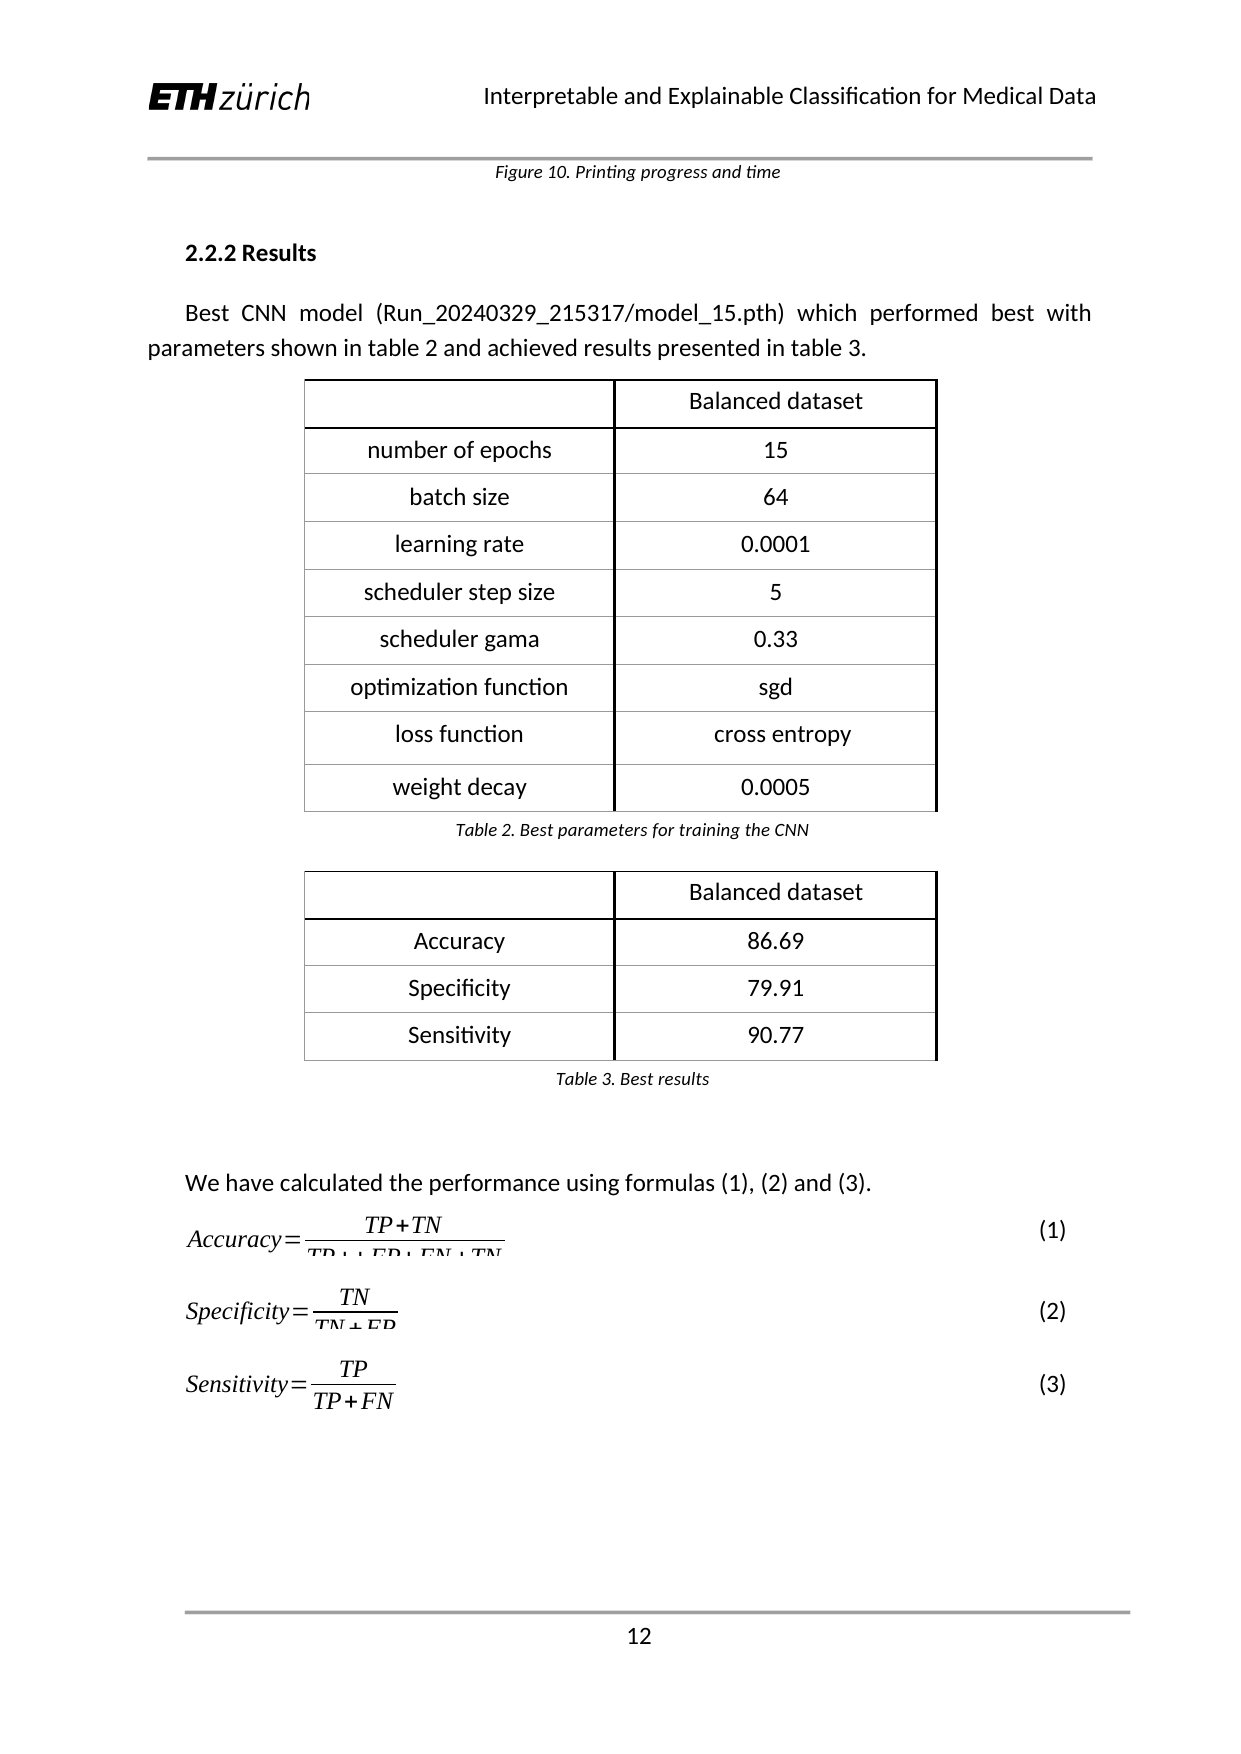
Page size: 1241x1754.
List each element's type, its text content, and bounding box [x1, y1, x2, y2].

table_cell 15 [616, 429, 935, 473]
table_cell [173, 1357, 712, 1414]
table_cell loss function [305, 712, 613, 764]
table_cell 90.77 [616, 1013, 935, 1060]
table_cell weight decay [305, 765, 613, 811]
table_cell Sensitivity [305, 1013, 613, 1060]
table_cell 79.91 [616, 966, 935, 1012]
table_cell learning rate [305, 522, 613, 569]
table_cell 0.33 [616, 617, 935, 663]
subtitle Results [185, 237, 1153, 268]
table_cell optimization function [305, 665, 613, 711]
table_header [173, 1215, 712, 1284]
table_cell [173, 1284, 712, 1357]
table_cell 0.0005 [616, 765, 935, 811]
text We have calculated the performance using formulas (1), (2) and (3). [147, 1167, 1093, 1197]
text Figure 10. Printing progress and time [147, 160, 1093, 183]
table_cell scheduler step size [305, 570, 613, 616]
text Best CNN model (Run_20240329_215317/model_15.pth) which performed best with parameters shown in table 2 and achieved results presented in table 3. [147, 297, 1093, 362]
table_cell Specificity [305, 966, 613, 1012]
table_cell Accuracy [305, 920, 613, 965]
table_header Balanced dataset [616, 872, 935, 918]
table_cell 0.0001 [616, 522, 935, 569]
table_header [305, 872, 613, 918]
picture [148, 83, 310, 110]
table_header [305, 381, 613, 427]
table_cell scheduler gama [305, 617, 613, 663]
table_header (1) [712, 1215, 1098, 1284]
table_cell sgd [616, 665, 935, 711]
table_cell cross entropy [616, 712, 935, 764]
table_cell 64 [616, 474, 935, 521]
table_cell batch size [305, 474, 613, 521]
table_cell 5 [616, 570, 935, 616]
table_cell number of epochs [305, 429, 613, 473]
text Table 2. Best parameters for training the CNN [174, 818, 1093, 841]
table_header Balanced dataset [616, 381, 935, 427]
table_cell (3) [712, 1357, 1098, 1414]
table_cell (2) [712, 1284, 1098, 1357]
table_cell 86.69 [616, 920, 935, 965]
text Table 3. Best results [174, 1067, 1093, 1090]
